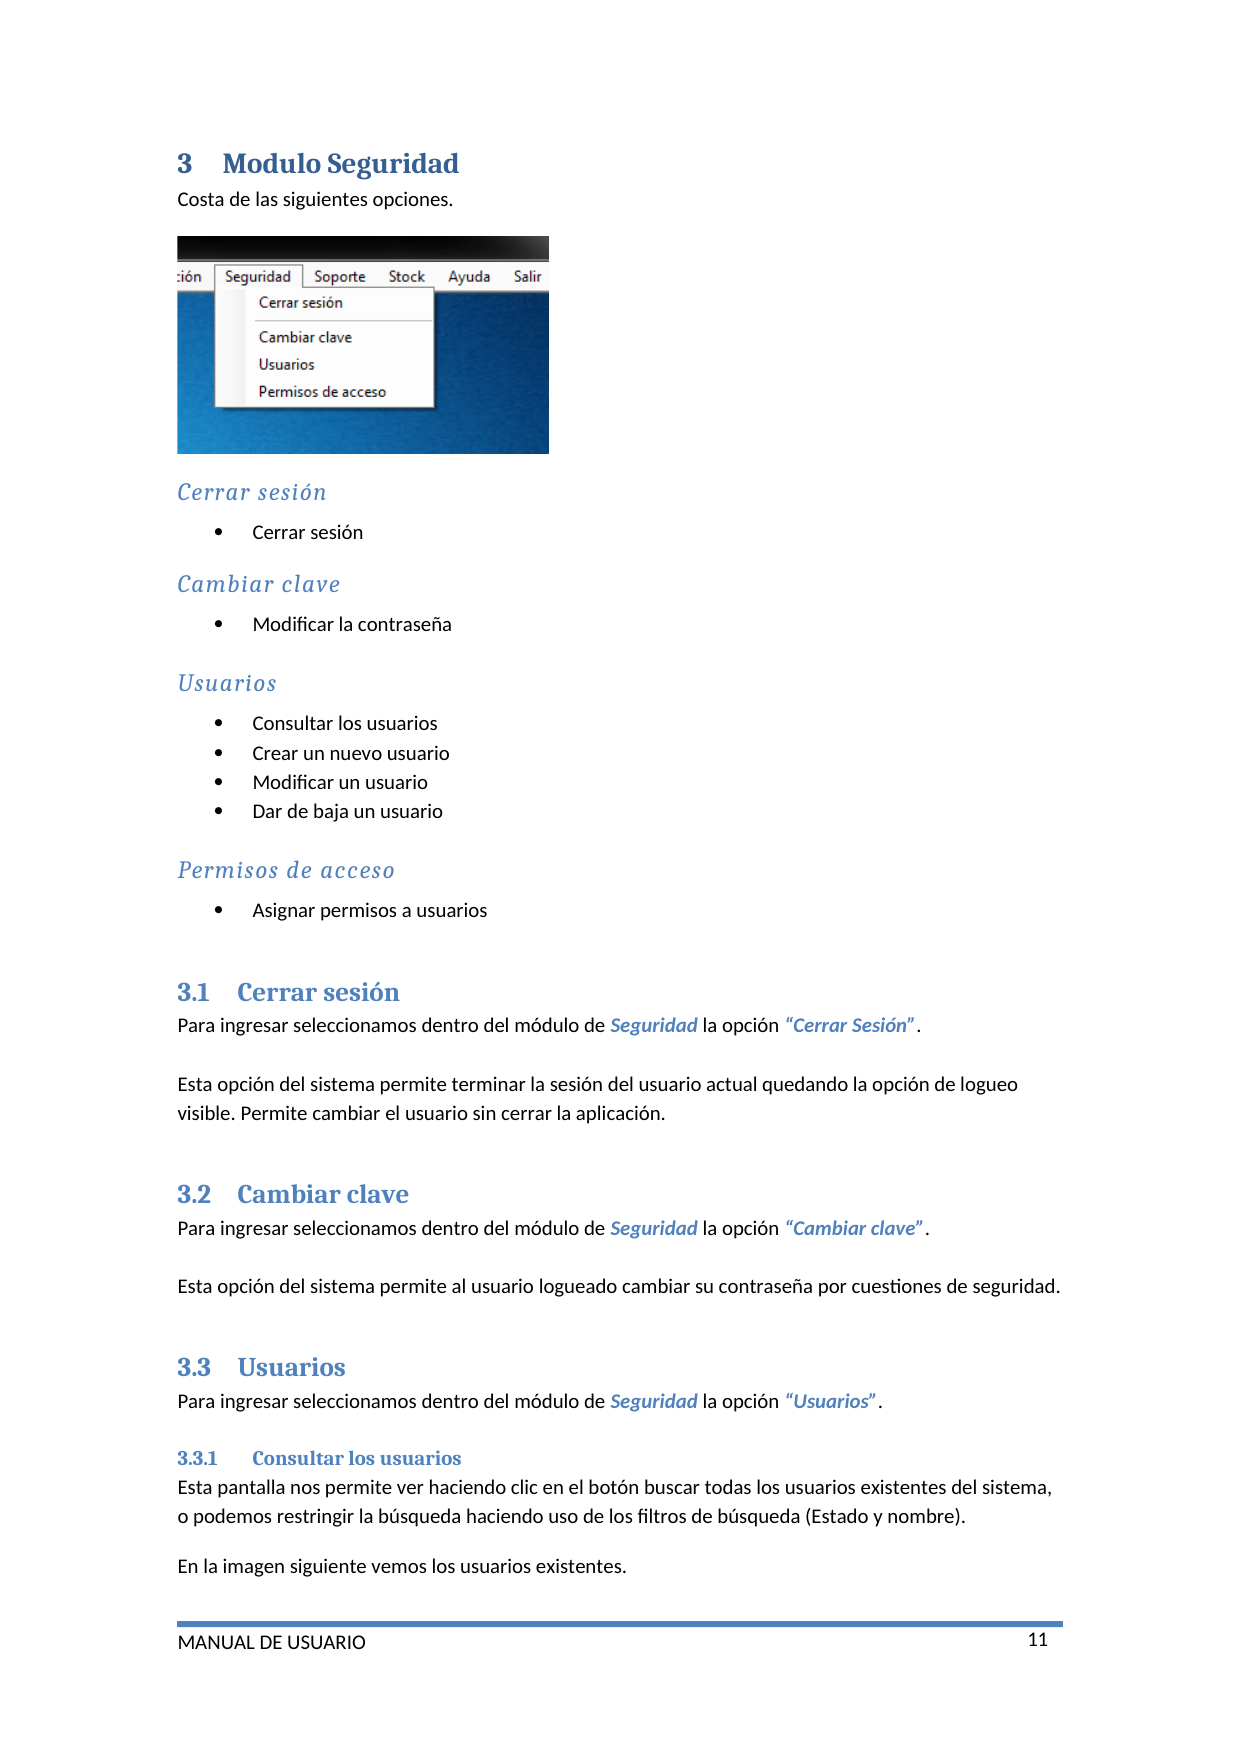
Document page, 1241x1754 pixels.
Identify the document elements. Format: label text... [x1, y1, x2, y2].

text Para ingresar seleccionamos dentro del módulo de Seguridad la opción “Cambiar clave”. [177, 1215, 1063, 1240]
subtitle Cerrar sesión [177, 977, 1063, 1008]
subtitle Consultar los usuarios [177, 1447, 1063, 1471]
subtitle Permisos de acceso [177, 856, 1063, 885]
text Para ingresar seleccionamos dentro del módulo de Seguridad la opción “Cerrar Sesión”. [177, 1013, 1063, 1038]
list Modificar un usuario [215, 769, 1063, 794]
text Esta opción del sistema permite al usuario logueado cambiar su contraseña por cuestiones de seguridad. [177, 1273, 1063, 1299]
list Consultar los usuarios [215, 711, 1063, 736]
subtitle Usuarios [177, 669, 1063, 698]
subtitle Modulo Seguridad [177, 148, 1063, 181]
text Esta opción del sistema permite terminar la sesión del usuario actual quedando la opción de logueo visible. Permite cambiar el usuario sin cerrar la aplicación. [177, 1071, 1063, 1126]
list Asignar permisos a usuarios [215, 898, 1063, 923]
list Modificar la contraseña [215, 611, 1063, 636]
subtitle Usuarios [177, 1352, 1063, 1384]
text Costa de las siguientes opciones. [177, 186, 1063, 212]
text Para ingresar seleccionamos dentro del módulo de Seguridad la opción “Usuarios”. [177, 1388, 1063, 1414]
picture [177, 236, 549, 454]
list Crear un nuevo usuario [215, 740, 1063, 765]
text En la imagen siguiente vemos los usuarios existentes. [177, 1553, 1063, 1579]
subtitle Cambiar clave [177, 569, 1063, 598]
list Cerrar sesión [215, 519, 1063, 545]
text Esta pantalla nos permite ver haciendo clic en el botón buscar todas los usuarios existentes del sistema, o podemos restringir la búsqueda haciendo uso de los filtros de búsqueda (Estado y nombre). [177, 1474, 1063, 1529]
subtitle Cambiar clave [177, 1179, 1063, 1210]
subtitle Cerrar sesión [177, 478, 1063, 507]
list Dar de baja un usuario [215, 798, 1063, 823]
